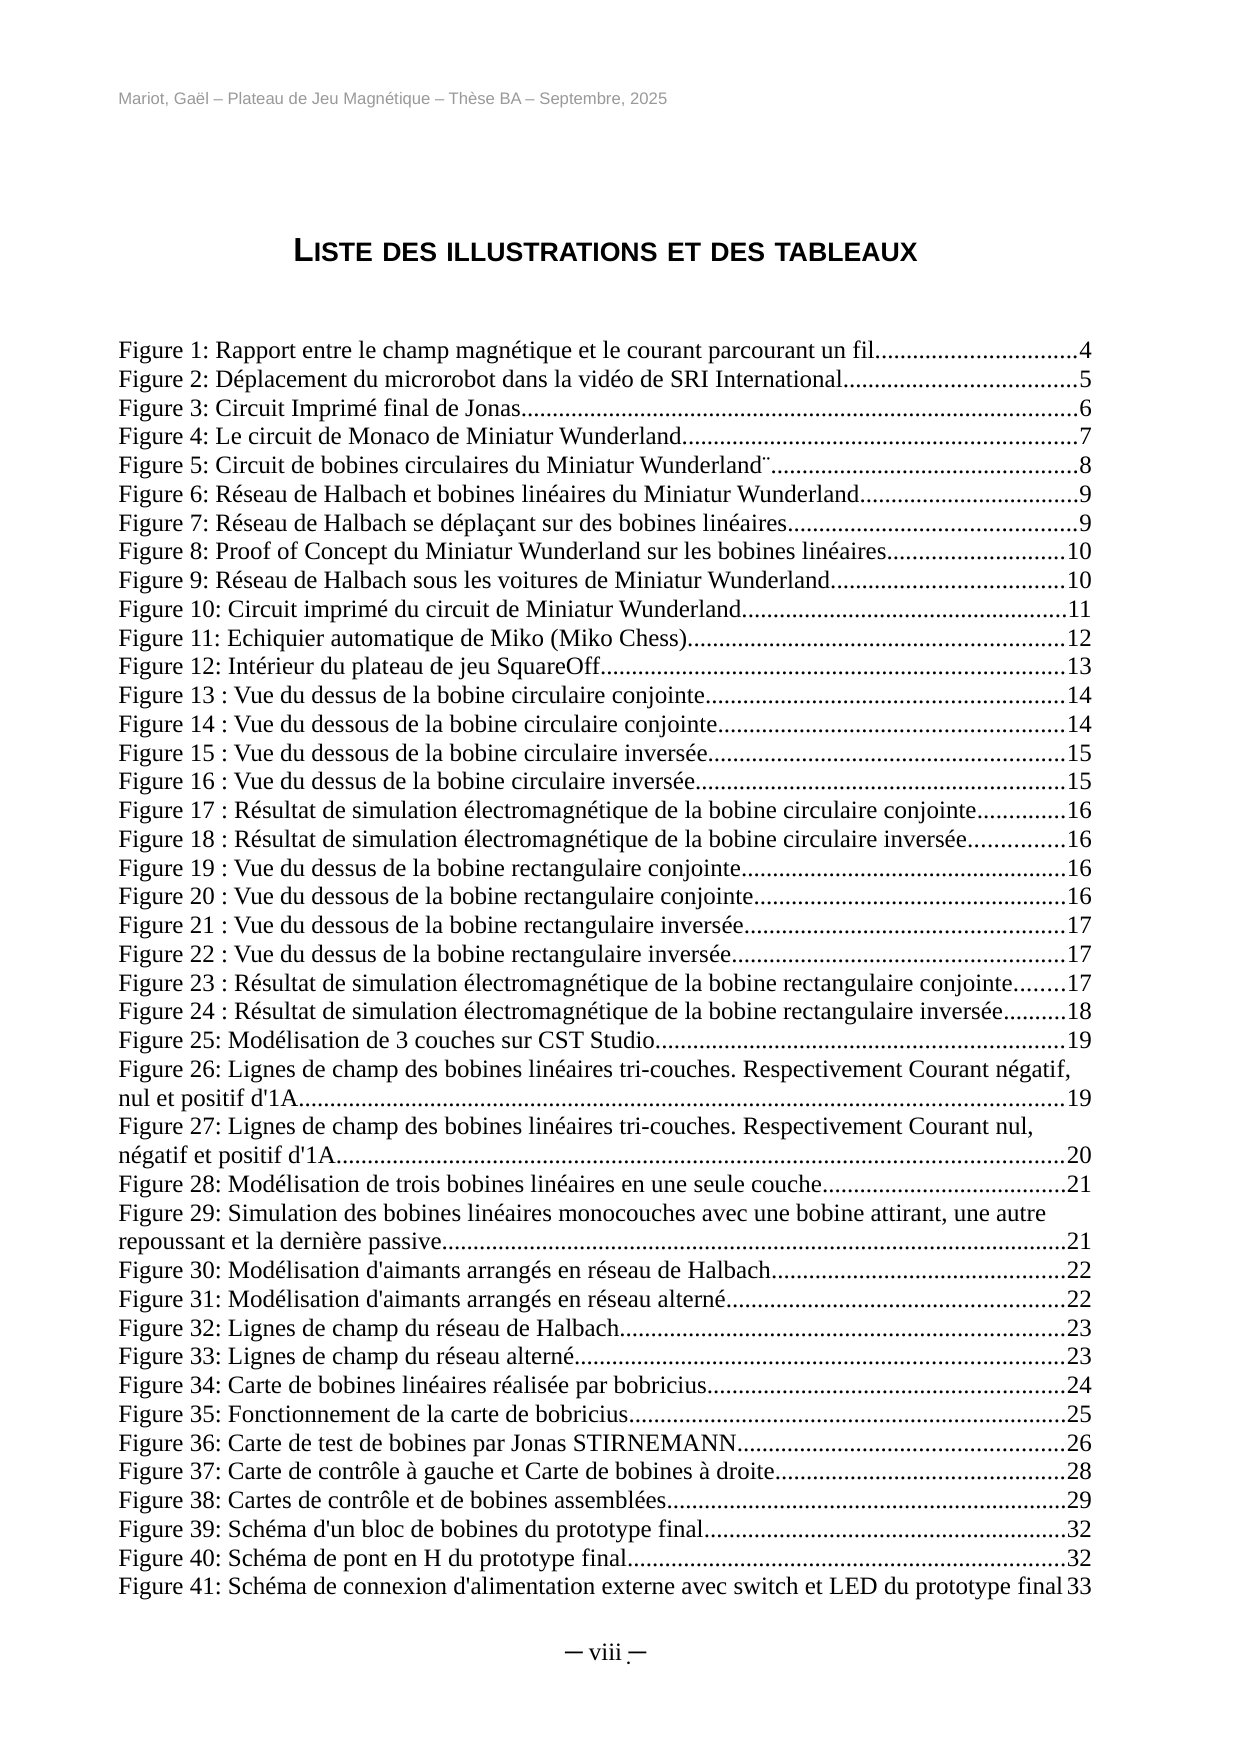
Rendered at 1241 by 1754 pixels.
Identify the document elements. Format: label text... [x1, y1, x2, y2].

text Figure 1: Rapport entre le champ magnétique et le courant parcourant un fil. 4 [118, 335, 1093, 364]
text Figure 32: Lignes de champ du réseau de Halbach 23 [118, 1313, 1093, 1341]
text Figure 22 : Vue du dessus de la bobine rectangulaire inversée 17 [118, 939, 1093, 968]
text Figure 28: Modélisation de trois bobines linéaires en une seule couche 21 [118, 1169, 1093, 1198]
text Figure 3: Circuit Imprimé final de Jonas. 6 [118, 393, 1093, 421]
text Figure 40: Schéma de pont en H du prototype final 32 [118, 1543, 1093, 1571]
text Figure 34: Carte de bobines linéaires réalisée par bobricius 24 [118, 1370, 1093, 1399]
text Figure 8: Proof of Concept du Miniatur Wunderland sur les bobines linéaires 10 [118, 536, 1093, 565]
text Figure 20 : Vue du dessous de la bobine rectangulaire conjointe 16 [118, 881, 1093, 910]
text Figure 9: Réseau de Halbach sous les voitures de Miniatur Wunderland. 10 [118, 565, 1093, 594]
text Figure 2: Déplacement du microrobot dans la vidéo de SRI International. 5 [118, 364, 1093, 393]
text Figure 23 : Résultat de simulation électromagnétique de la bobine rectangulaire conjointe 17 [118, 968, 1093, 996]
text Figure 18 : Résultat de simulation électromagnétique de la bobine circulaire inversée 16 [118, 824, 1093, 853]
text Figure 36: Carte de test de bobines par Jonas STIRNEMANN 26 [118, 1428, 1093, 1456]
text Figure 21 : Vue du dessous de la bobine rectangulaire inversée 17 [118, 910, 1093, 939]
text Figure 27: Lignes de champ des bobines linéaires tri-couches. Respectivement Courant nul, négatif et positif d'1A 20 [118, 1111, 1093, 1169]
text Figure 16 : Vue du dessus de la bobine circulaire inversée 15 [118, 766, 1093, 795]
text Figure 30: Modélisation d'aimants arrangés en réseau de Halbach 22 [118, 1255, 1093, 1284]
text Figure 11: Echiquier automatique de Miko (Miko Chess). 12 [118, 623, 1093, 651]
text Figure 35: Fonctionnement de la carte de bobricius 25 [118, 1399, 1093, 1428]
text Figure 14 : Vue du dessous de la bobine circulaire conjointe 14 [118, 709, 1093, 738]
text Figure 26: Lignes de champ des bobines linéaires tri-couches. Respectivement Courant négatif, nul et positif d'1A 19 [118, 1054, 1093, 1111]
text Figure 37: Carte de contrôle à gauche et Carte de bobines à droite 28 [118, 1456, 1093, 1485]
text Figure 12: Intérieur du plateau de jeu SquareOff 13 [118, 651, 1093, 680]
text Figure 39: Schéma d'un bloc de bobines du prototype final 32 [118, 1514, 1093, 1543]
text Figure 6: Réseau de Halbach et bobines linéaires du Miniatur Wunderland 9 [118, 479, 1093, 508]
text Figure 19 : Vue du dessus de la bobine rectangulaire conjointe 16 [118, 853, 1093, 881]
text Figure 24 : Résultat de simulation électromagnétique de la bobine rectangulaire inversée 18 [118, 996, 1093, 1025]
text Figure 41: Schéma de connexion d'alimentation externe avec switch et LED du prototype final 33 [118, 1571, 1093, 1600]
text Figure 5: Circuit de bobines circulaires du Miniatur Wunderland¨ 8 [118, 450, 1093, 479]
text Figure 31: Modélisation d'aimants arrangés en réseau alterné 22 [118, 1284, 1093, 1313]
text Liste des illustrations et des tableaux [118, 230, 1093, 269]
text Figure 4: Le circuit de Monaco de Miniatur Wunderland. 7 [118, 421, 1093, 450]
text Figure 25: Modélisation de 3 couches sur CST Studio. 19 [118, 1025, 1093, 1054]
text Figure 7: Réseau de Halbach se déplaçant sur des bobines linéaires 9 [118, 508, 1093, 536]
text Figure 29: Simulation des bobines linéaires monocouches avec une bobine attirant, une autre repoussant et la dernière passive 21 [118, 1198, 1093, 1255]
text Figure 38: Cartes de contrôle et de bobines assemblées 29 [118, 1485, 1093, 1514]
text Figure 17 : Résultat de simulation électromagnétique de la bobine circulaire conjointe 16 [118, 795, 1093, 824]
text Figure 33: Lignes de champ du réseau alterné 23 [118, 1341, 1093, 1370]
text Figure 10: Circuit imprimé du circuit de Miniatur Wunderland. 11 [118, 594, 1093, 623]
text Figure 15 : Vue du dessous de la bobine circulaire inversée 15 [118, 738, 1093, 766]
text Figure 13 : Vue du dessus de la bobine circulaire conjointe 14 [118, 680, 1093, 709]
